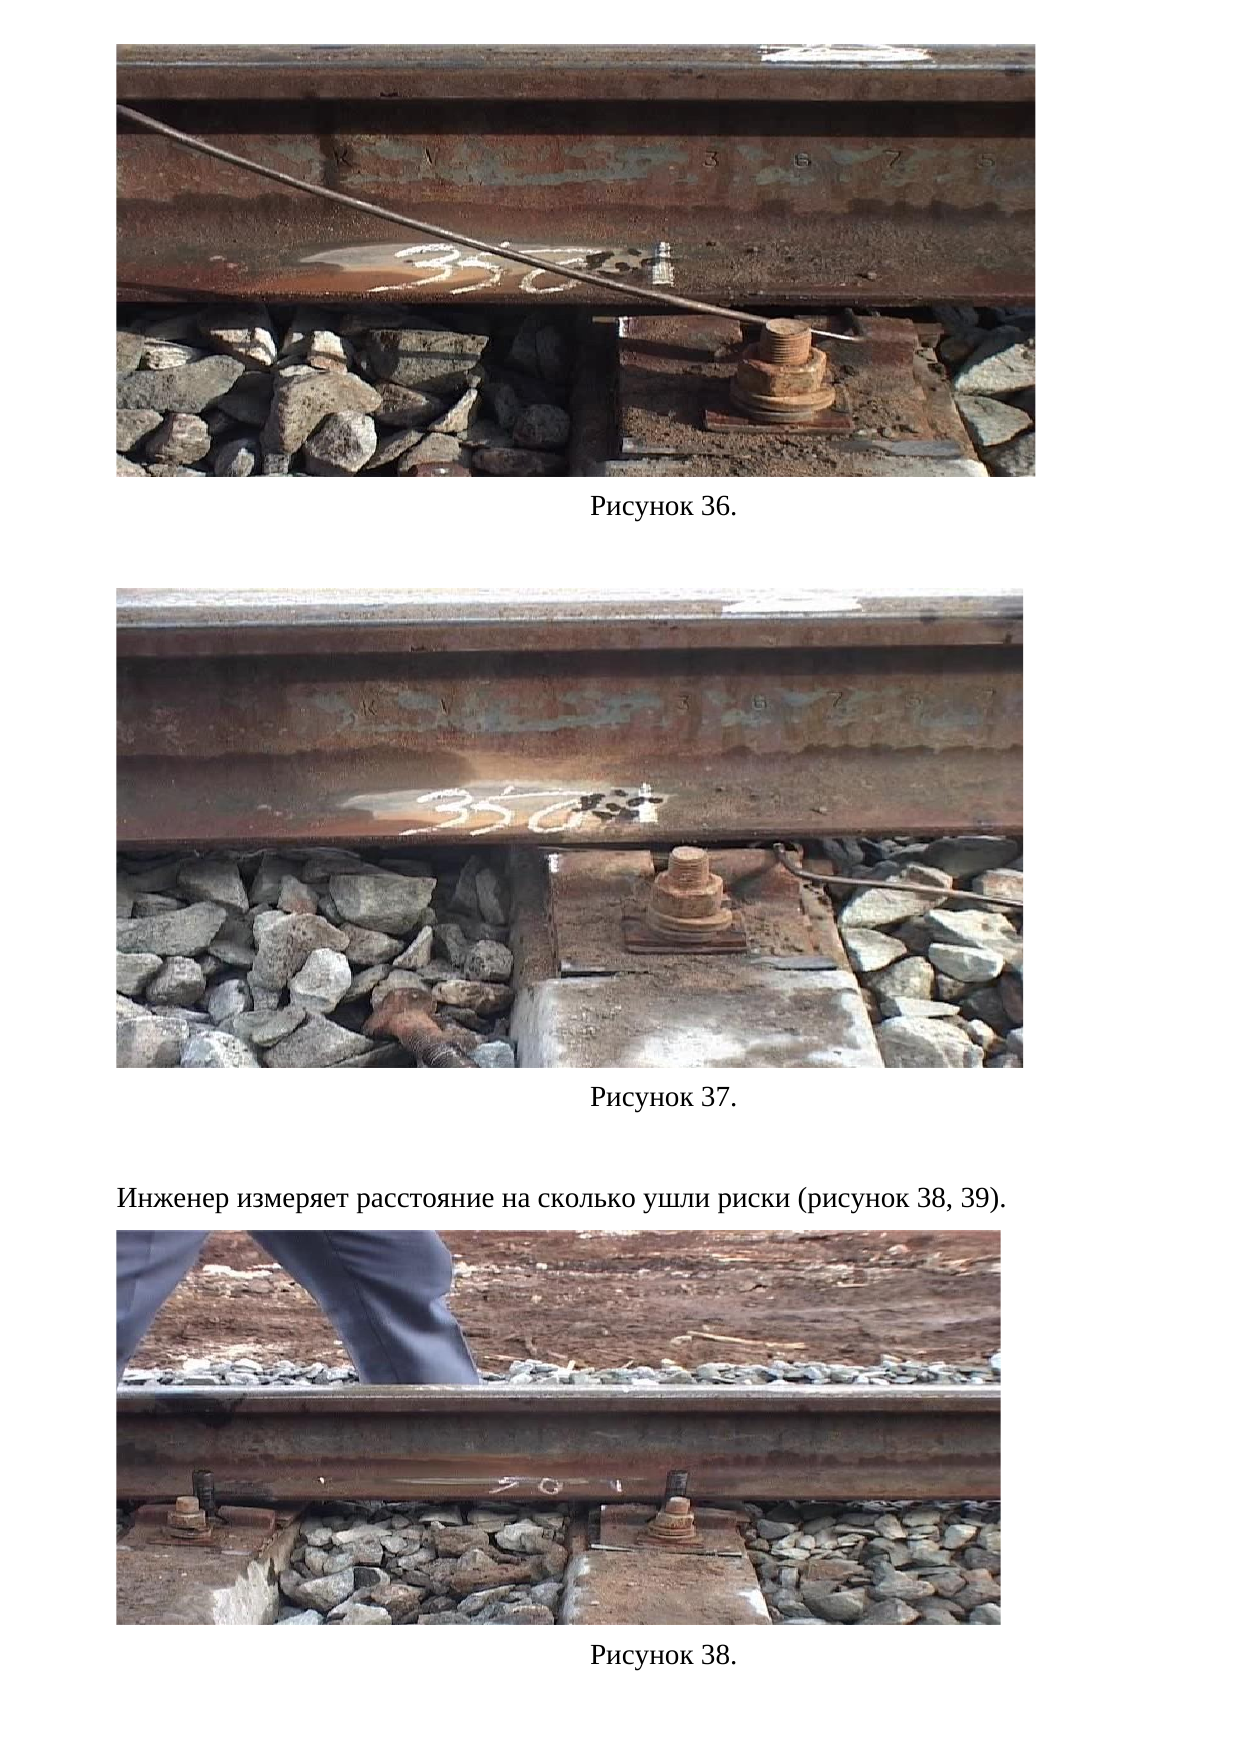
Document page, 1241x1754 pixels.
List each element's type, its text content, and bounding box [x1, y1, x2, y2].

picture [116, 1230, 1001, 1625]
picture [116, 588, 1024, 1068]
text Инженер измеряет расстояние на сколько ушли риски (рисунок 38, 39). [41, 1180, 1211, 1213]
picture [116, 44, 1036, 477]
text Рисунок 37. [41, 1079, 1211, 1113]
text Рисунок 38. [41, 1637, 1211, 1671]
text Рисунок 36. [41, 488, 1211, 522]
